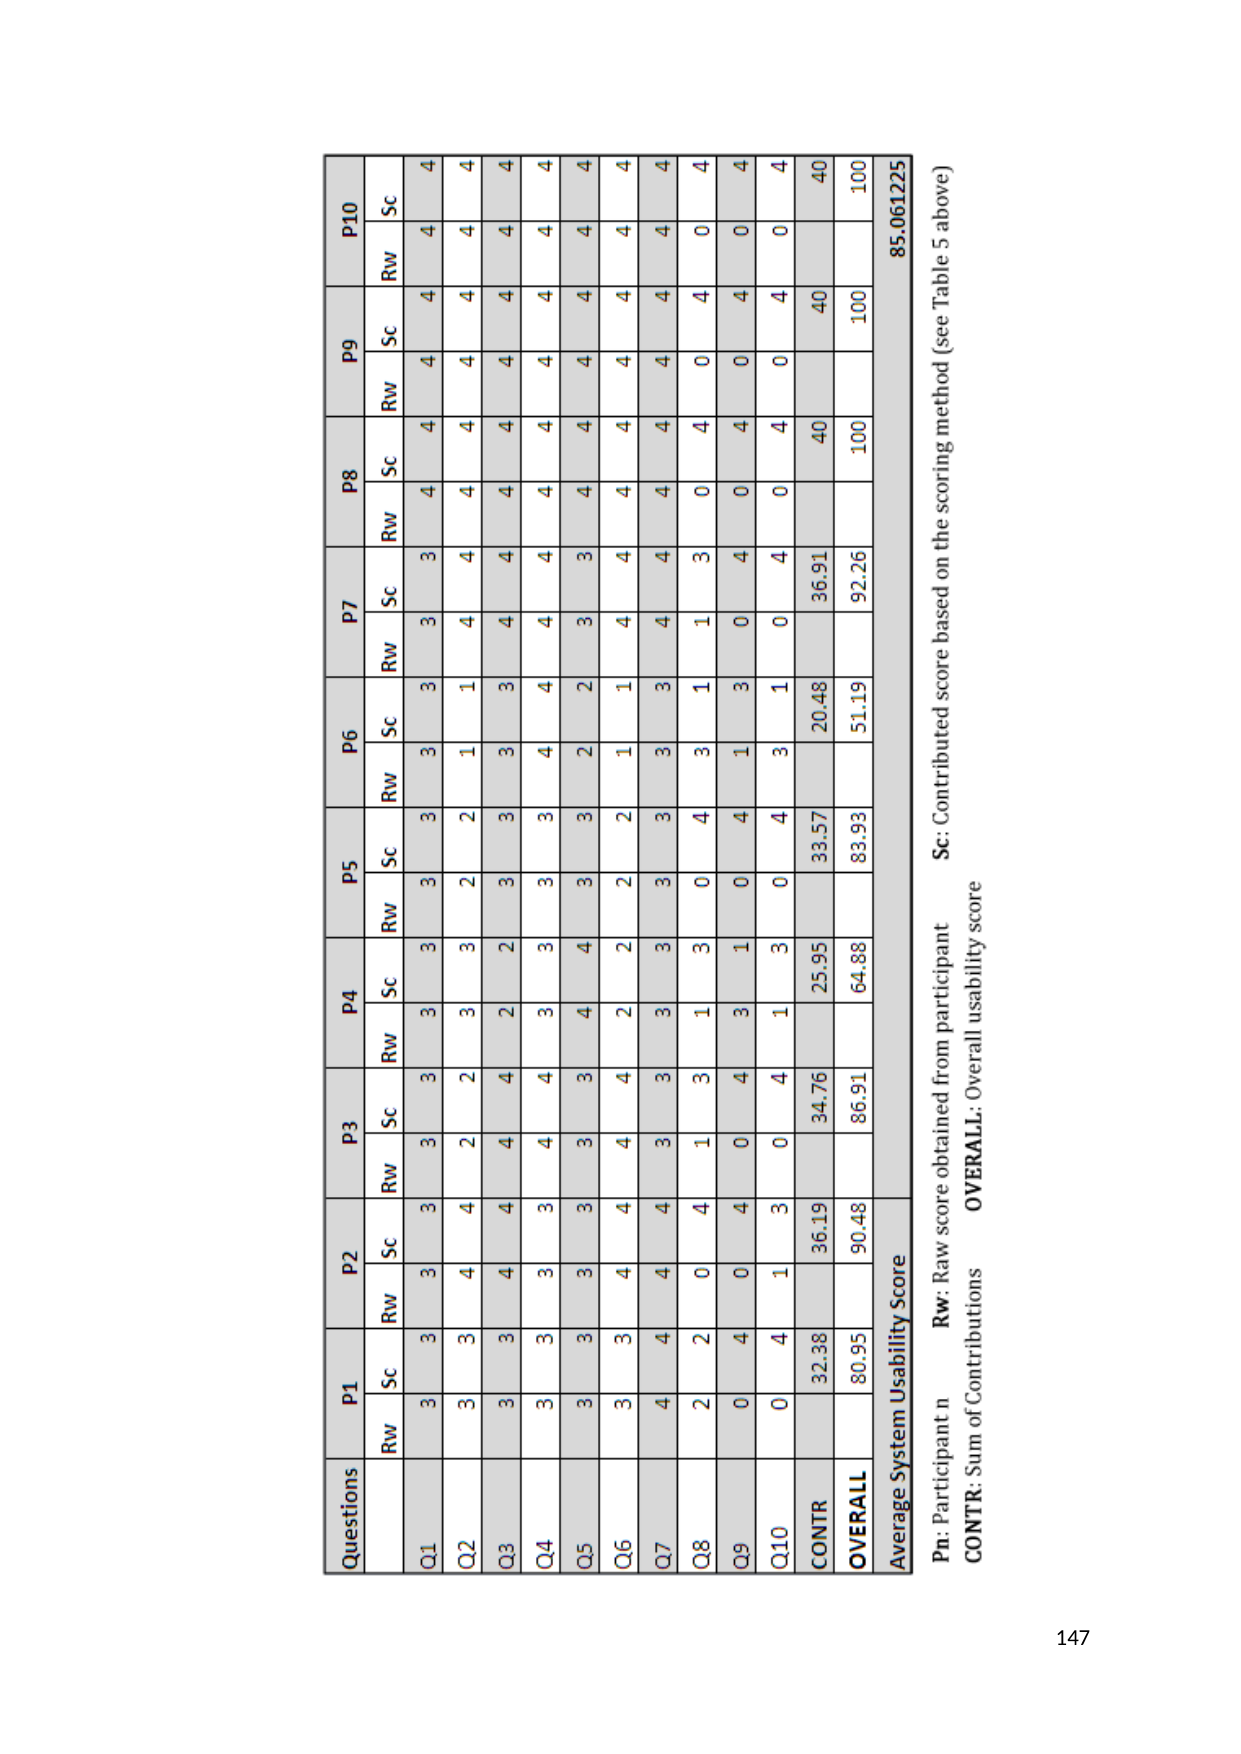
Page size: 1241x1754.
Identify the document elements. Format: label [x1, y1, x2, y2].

picture [315, 150, 1015, 1582]
